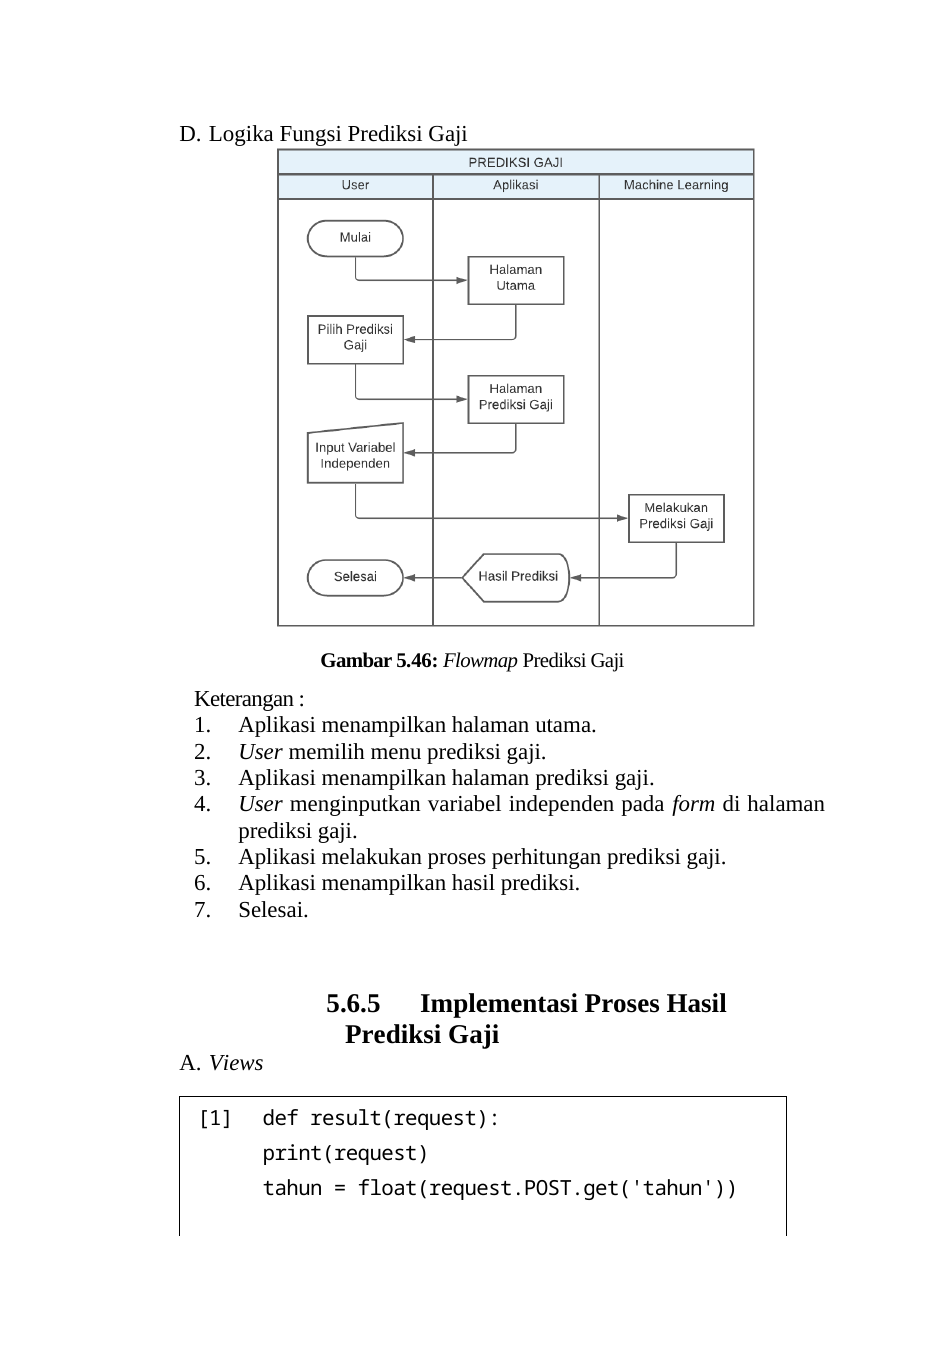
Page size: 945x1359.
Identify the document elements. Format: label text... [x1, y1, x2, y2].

list Logika Fungsi Prediksi Gaji [179, 120, 825, 146]
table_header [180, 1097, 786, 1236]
list Views [179, 1049, 825, 1075]
list User menginputkan variabel independen pada form di halaman prediksi gaji. [194, 790, 825, 843]
list Aplikasi menampilkan halaman prediksi gaji. [194, 764, 825, 790]
list Aplikasi menampilkan hasil prediksi. [194, 869, 825, 896]
text Gambar 5.46: Flowmap Prediksi Gaji [120, 648, 825, 672]
list Aplikasi menampilkan halaman utama. [194, 711, 825, 738]
picture [276, 146, 758, 628]
list Selesai. [194, 896, 825, 922]
list Aplikasi melakukan proses perhitungan prediksi gaji. [194, 843, 825, 869]
text Keterangan : [194, 685, 825, 711]
list User memilih menu prediksi gaji. [194, 738, 825, 764]
subtitle Implementasi Proses Hasil Prediksi Gaji [326, 987, 825, 1049]
